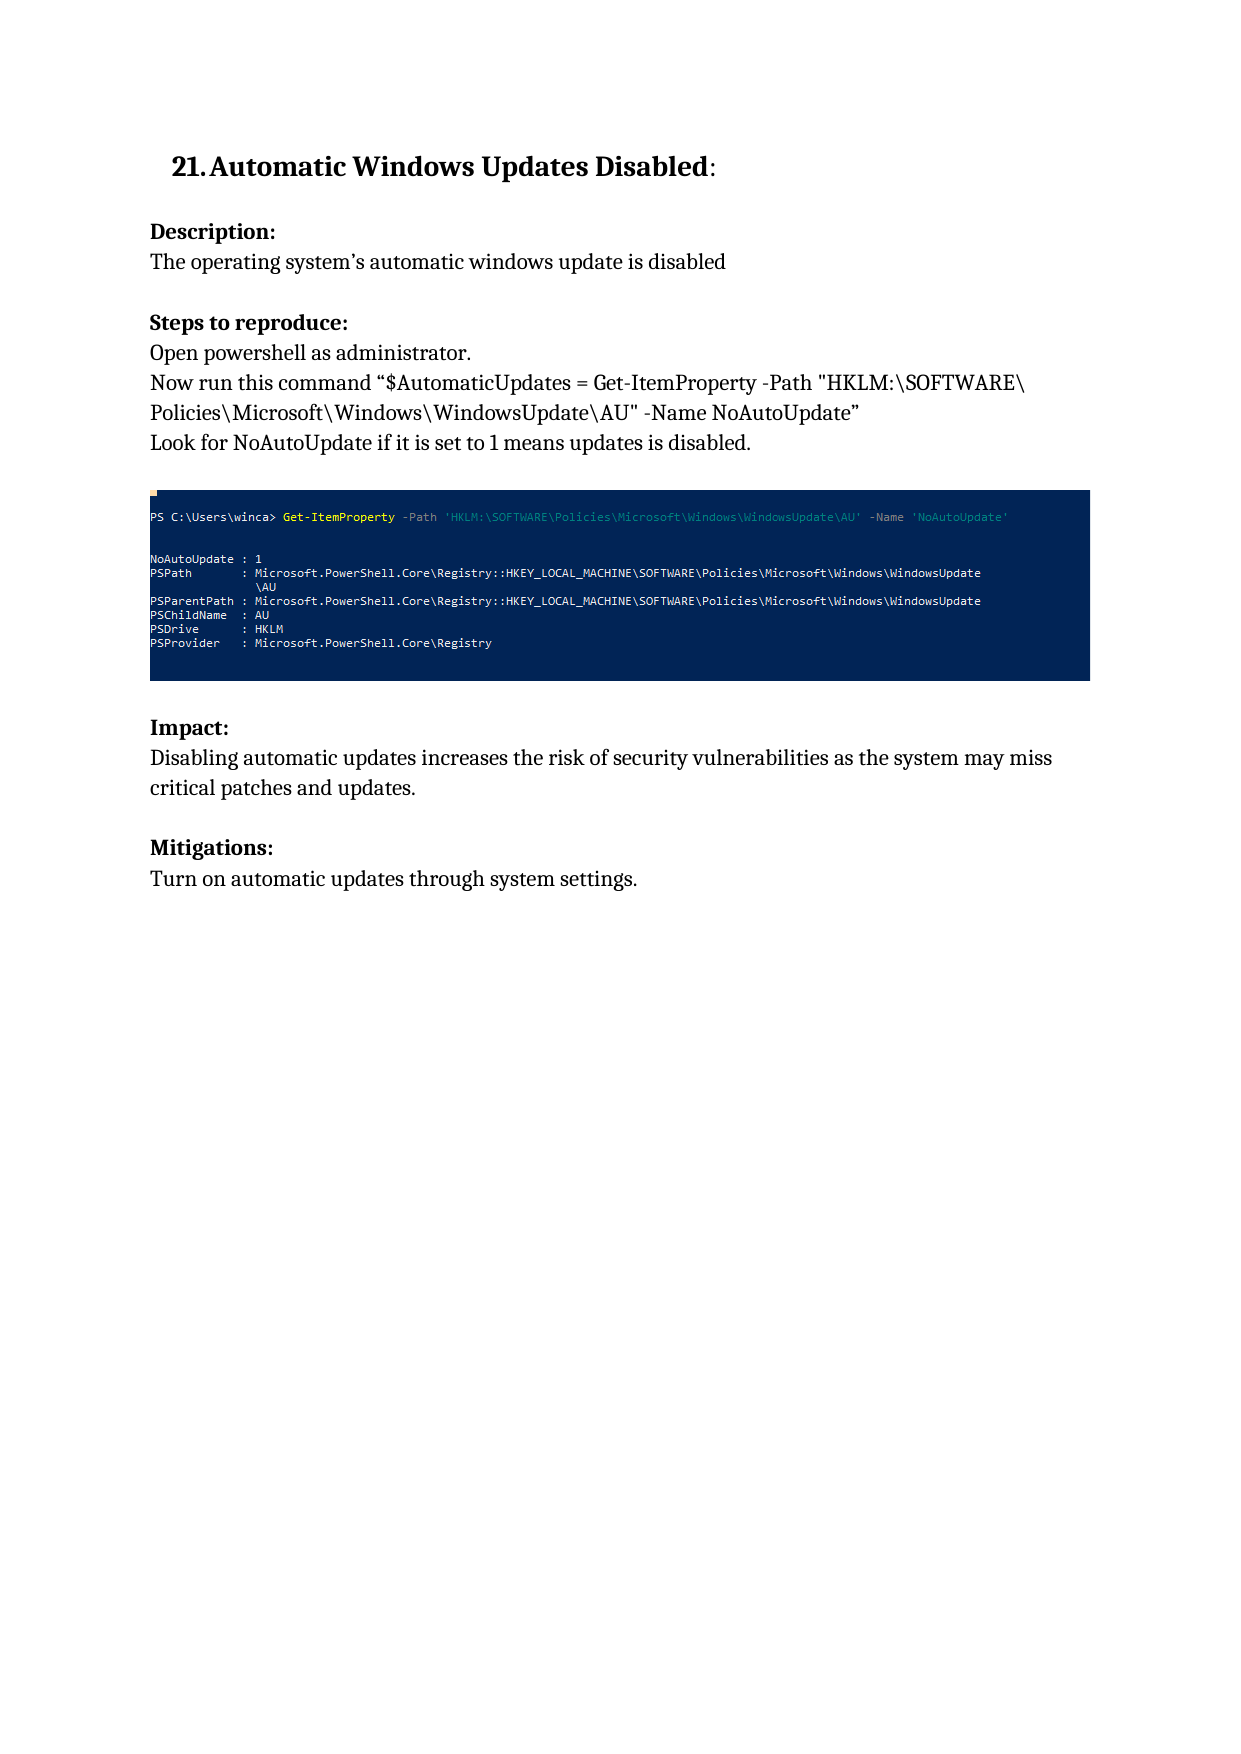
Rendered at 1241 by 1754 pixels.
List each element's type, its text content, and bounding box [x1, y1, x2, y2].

picture [150, 490, 1091, 681]
text Turn on automatic updates through system settings. [150, 865, 1090, 892]
text Mitigations: [150, 835, 1090, 861]
text Steps to reproduce: [150, 309, 1090, 336]
text Impact: [150, 714, 1090, 741]
text Description: [150, 219, 1090, 245]
text Disabling automatic updates increases the risk of security vulnerabilities as the system may miss critical patches and updates. [150, 744, 1090, 801]
text The operating system’s automatic windows update is disabled [150, 249, 1090, 275]
text Look for NoAutoUpdate if it is set to 1 means updates is disabled. [150, 430, 1090, 457]
text Open powershell as administrator. [150, 339, 1090, 366]
text Now run this command “$AutomaticUpdates = Get-ItemProperty -Path "HKLM:\SOFTWARE\Policies\Microsoft\Windows\WindowsUpdate\AU" -Name NoAutoUpdate” [150, 370, 1090, 426]
subtitle Automatic Windows Updates Disabled: [172, 150, 1090, 183]
